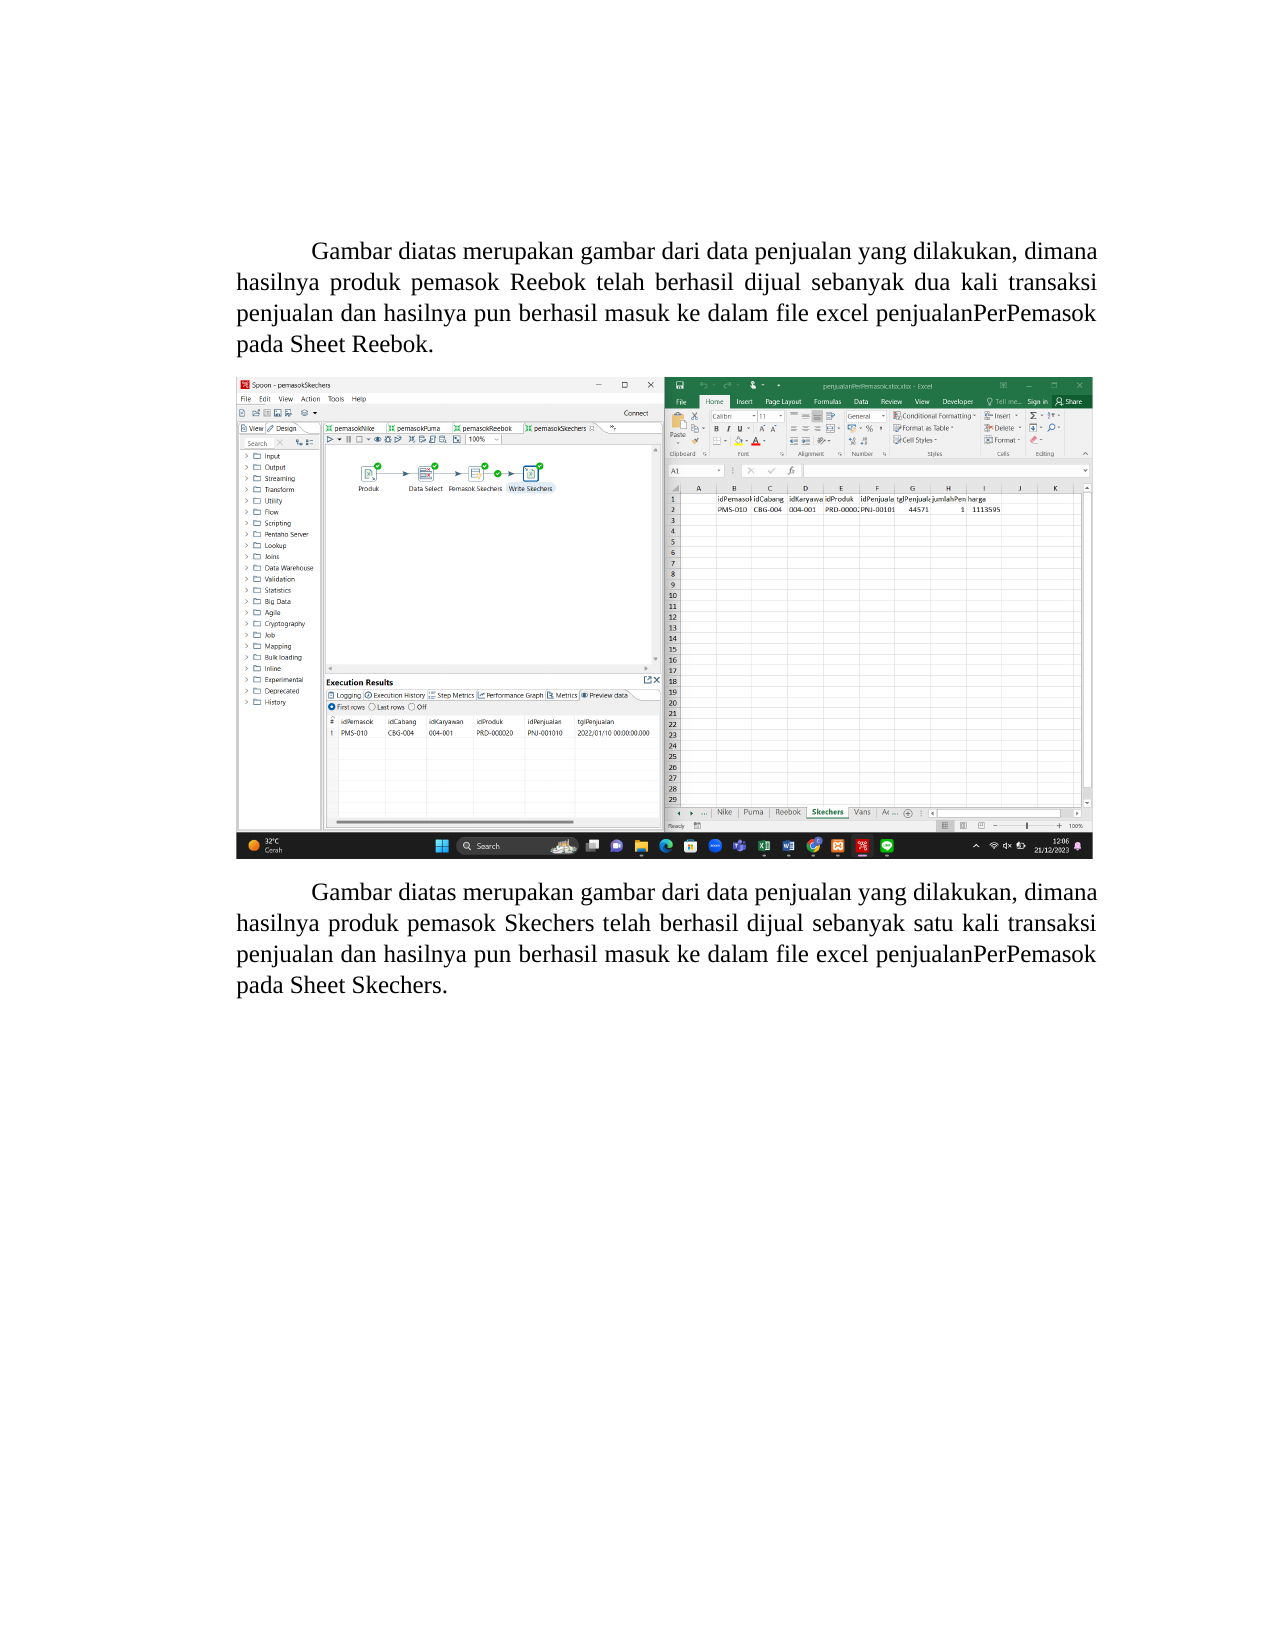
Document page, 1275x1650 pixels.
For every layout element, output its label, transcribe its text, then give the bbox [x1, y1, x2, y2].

text Gambar diatas merupakan gambar dari data penjualan yang dilakukan, dimana hasilnya produk pemasok Reebok telah berhasil dijual sebanyak dua kali transaksi penjualan dan hasilnya pun berhasil masuk ke dalam file excel penjualanPerPemasok pada Sheet Reebok. [236, 236, 1098, 358]
text Gambar diatas merupakan gambar dari data penjualan yang dilakukan, dimana hasilnya produk pemasok Skechers telah berhasil dijual sebanyak satu kali transaksi penjualan dan hasilnya pun berhasil masuk ke dalam file excel penjualanPerPemasok pada Sheet Skechers. [236, 877, 1098, 999]
picture [236, 377, 1093, 859]
